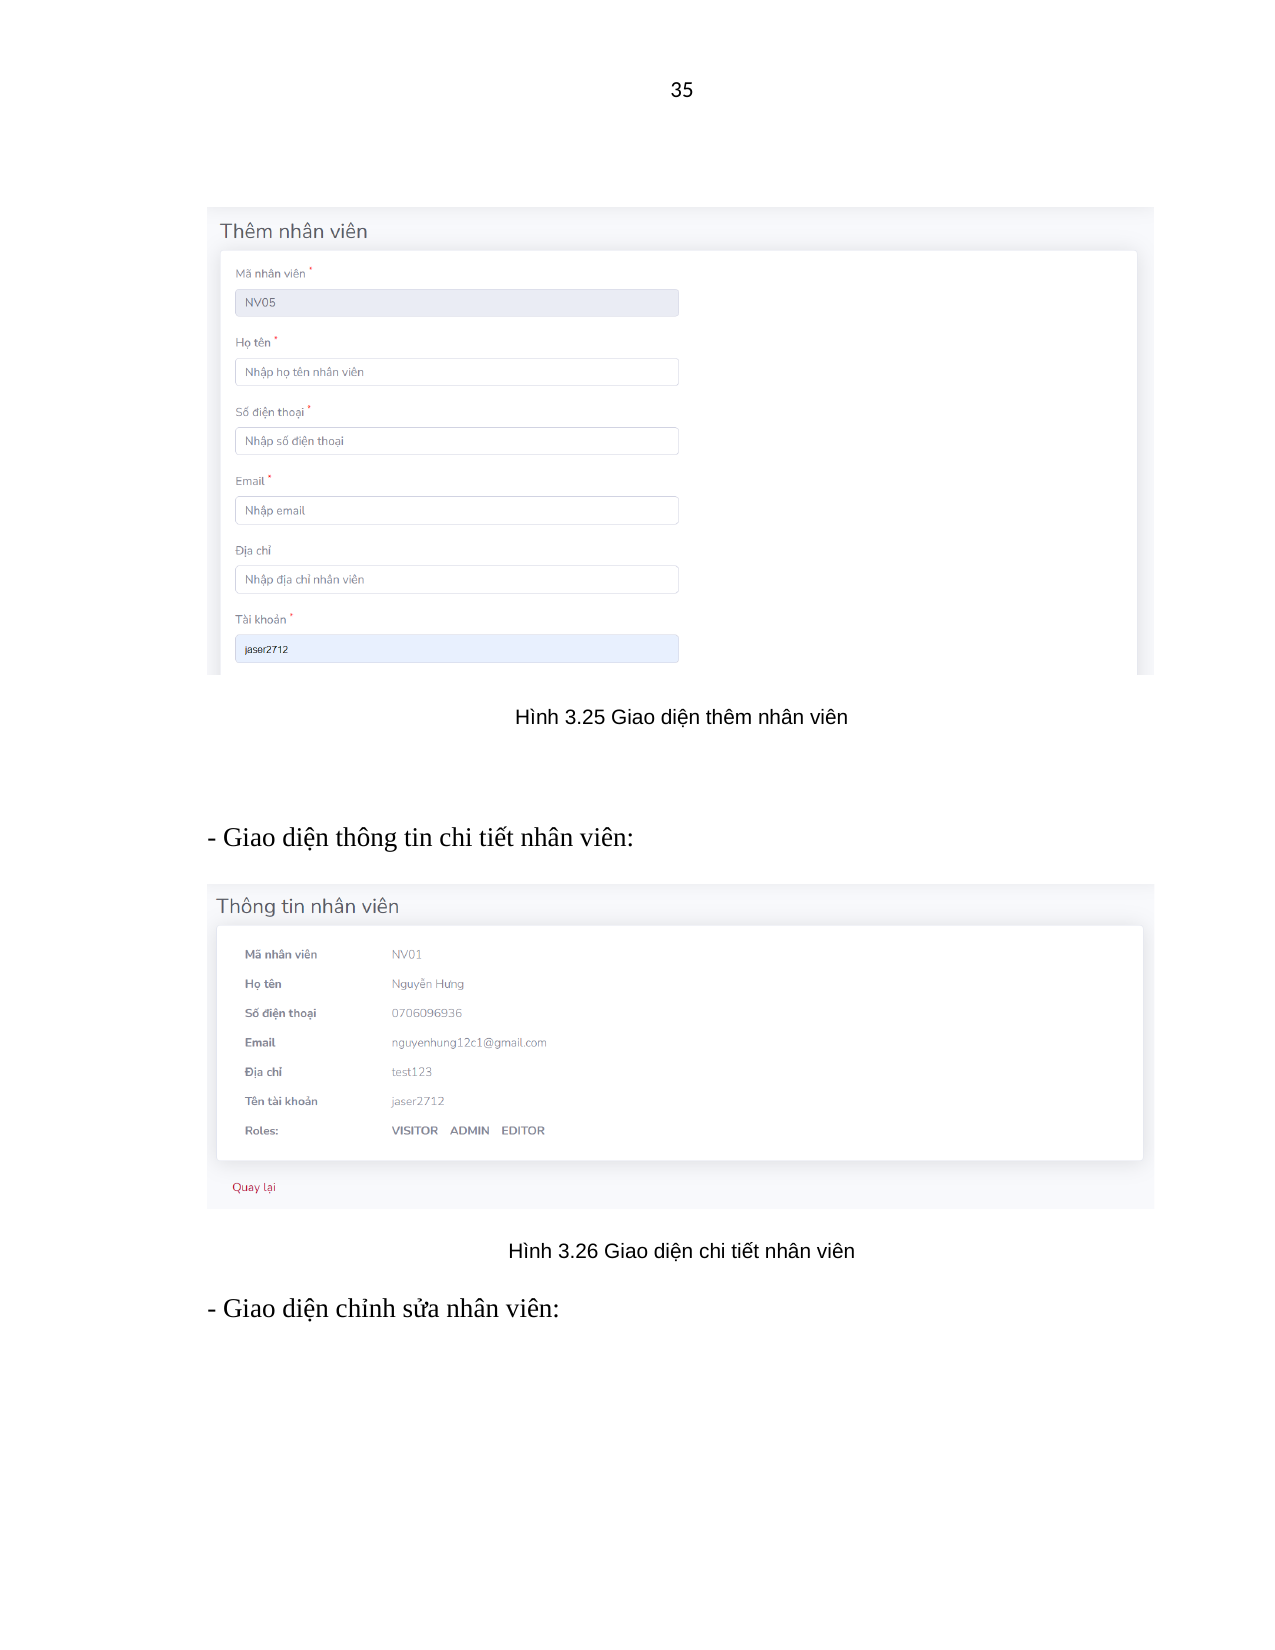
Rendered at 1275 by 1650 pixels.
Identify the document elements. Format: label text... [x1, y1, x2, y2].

text Hình 3.26 Giao diện chi tiết nhân viên [207, 1239, 1156, 1263]
picture [207, 207, 1154, 675]
text - Giao diện thông tin chi tiết nhân viên: [207, 821, 1156, 852]
text - Giao diện chỉnh sửa nhân viên: [207, 1292, 1156, 1323]
picture [207, 884, 1155, 1209]
text Hình 3.25 Giao diện thêm nhân viên [207, 705, 1156, 729]
